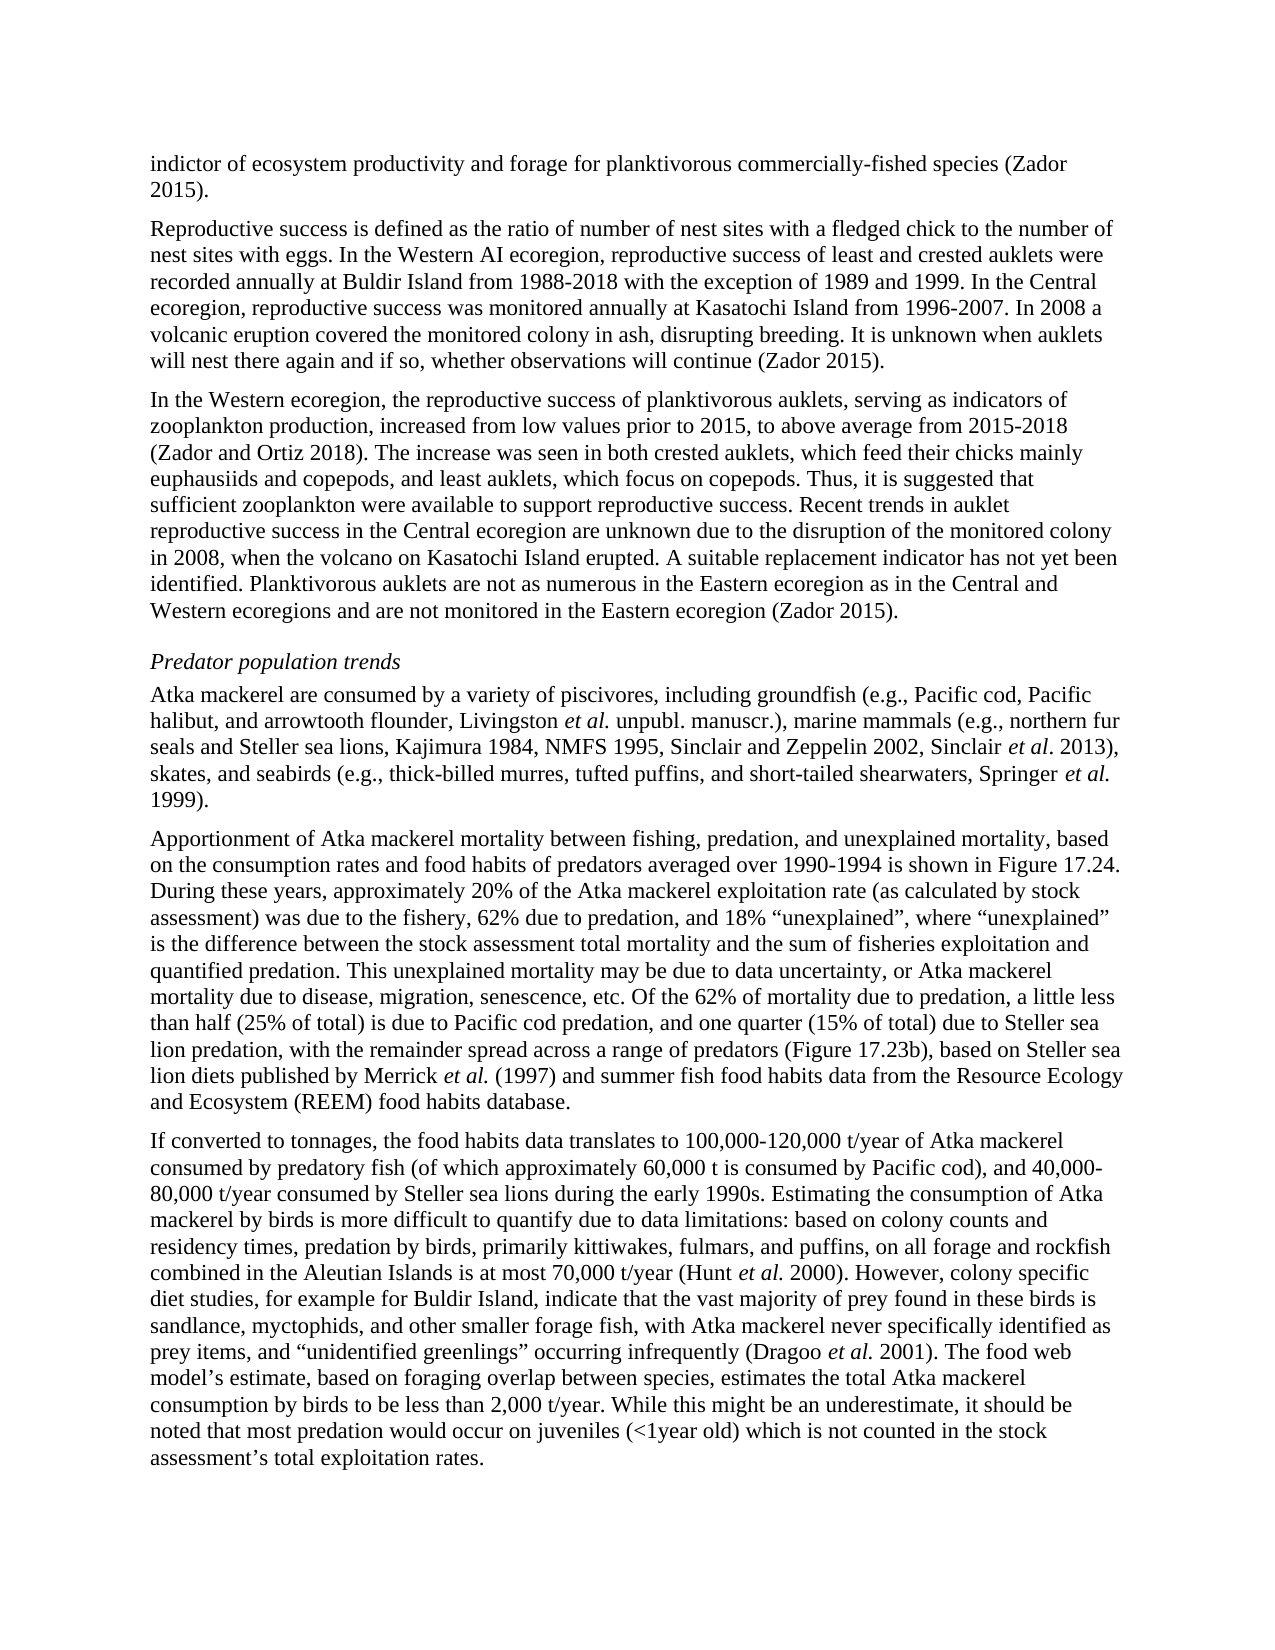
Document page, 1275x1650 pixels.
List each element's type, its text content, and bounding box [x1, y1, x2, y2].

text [150, 150, 1125, 203]
text Apportionment of Atka mackerel mortality between fishing, predation, and unexplained mortality, based on the consumption rates and food habits of predators averaged over 1990-1994 is shown in Figure 17.24. During these years, approximately 20% of the Atka mackerel exploitation rate (as calculated by stock assessment) was due to the fishery, 62% due to predation, and 18% “unexplained”, where “unexplained” is the difference between the stock assessment total mortality and the sum of fisheries exploitation and quantified predation. This unexplained mortality may be due to data uncertainty, or Atka mackerel mortality due to disease, migration, senescence, etc. Of the 62% of mortality due to predation, a little less than half (25% of total) is due to Pacific cod predation, and one quarter (15% of total) due to Steller sea lion predation, with the remainder spread across a range of predators (Figure 17.23b), based on Steller sea lion diets published by Merrick et al. (1997) and summer fish food habits data from the Resource Ecology and Ecosystem (REEM) food habits database. [150, 825, 1125, 1115]
text Reproductive success is defined as the ratio of number of nest sites with a fledged chick to the number of nest sites with eggs. In the Western AI ecoregion, reproductive success of least and crested auklets were recorded annually at Buldir Island from 1988-2018 with the exception of 1989 and 1999. In the Central ecoregion, reproductive success was monitored annually at Kasatochi Island from 1996-2007. In 2008 a volcanic eruption covered the monitored colony in ash, disrupting breeding. It is unknown when auklets will nest there again and if so, whether observations will continue (Zador 2015). [150, 215, 1125, 373]
text If converted to tonnages, the food habits data translates to 100,000-120,000 t/year of Atka mackerel consumed by predatory fish (of which approximately 60,000 t is consumed by Pacific cod), and 40,000-80,000 t/year consumed by Steller sea lions during the early 1990s. Estimating the consumption of Atka mackerel by birds is more difficult to quantify due to data limitations: based on colony counts and residency times, predation by birds, primarily kittiwakes, fulmars, and puffins, on all forage and rockfish combined in the Aleutian Islands is at most 70,000 t/year (Hunt et al. 2000). However, colony specific diet studies, for example for Buldir Island, indicate that the vast majority of prey found in these birds is sandlance, myctophids, and other smaller forage fish, with Atka mackerel never specifically identified as prey items, and “unidentified greenlings” occurring infrequently (Dragoo et al. 2001). The food web model’s estimate, based on foraging overlap between species, estimates the total Atka mackerel consumption by birds to be less than 2,000 t/year. While this might be an underestimate, it should be noted that most predation would occur on juveniles (<1year old) which is not counted in the stock assessment’s total exploitation rates. [150, 1127, 1125, 1470]
text In the Western ecoregion, the reproductive success of planktivorous auklets, serving as indicators of zooplankton production, increased from low values prior to 2015, to above average from 2015-2018 (Zador and Ortiz 2018). The increase was seen in both crested auklets, which feed their chicks mainly euphausiids and copepods, and least auklets, which focus on copepods. Thus, it is suggested that sufficient zooplankton were available to support reproductive success. Recent trends in auklet reproductive success in the Central ecoregion are unknown due to the disruption of the monitored colony in 2008, when the volcano on Kasatochi Island erupted. A suitable replacement indicator has not yet been identified. Planktivorous auklets are not as numerous in the Eastern ecoregion as in the Central and Western ecoregions and are not monitored in the Eastern ecoregion (Zador 2015). [150, 386, 1125, 623]
text Atka mackerel are consumed by a variety of piscivores, including groundfish (e.g., Pacific cod, Pacific halibut, and arrowtooth flounder, Livingston et al. unpubl. manuscr.), marine mammals (e.g., northern fur seals and Steller sea lions, Kajimura 1984, NMFS 1995, Sinclair and Zeppelin 2002, Sinclair et al. 2013), skates, and seabirds (e.g., thick-billed murres, tufted puffins, and short-tailed shearwaters, Springer et al. 1999). [150, 681, 1125, 812]
subtitle Predator population trends [150, 648, 1125, 674]
